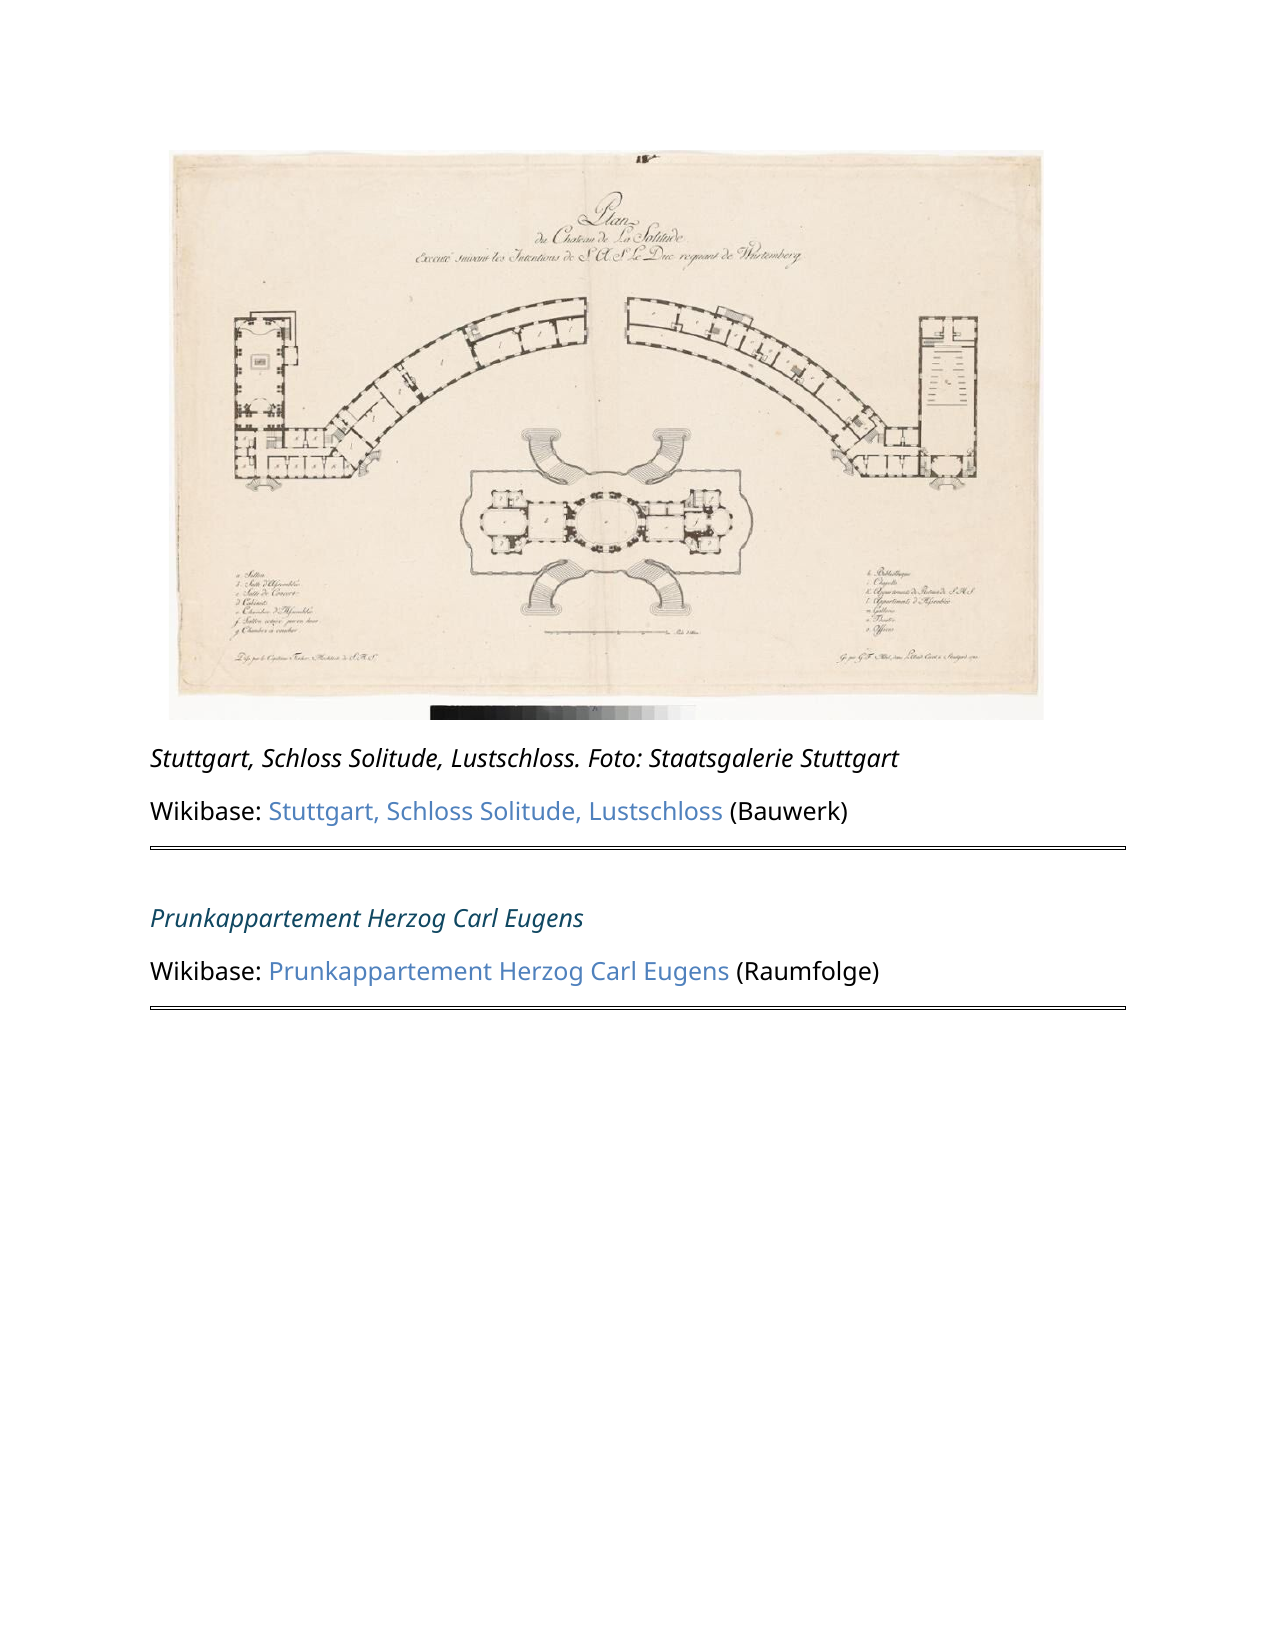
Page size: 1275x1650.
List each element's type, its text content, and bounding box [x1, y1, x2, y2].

picture [168, 150, 1044, 720]
text Wikibase: Prunkappartement Herzog Carl Eugens (Raumfolge) [150, 954, 1125, 988]
text Stuttgart, Schloss Solitude, Lustschloss. Foto: Staatsgalerie Stuttgart [150, 741, 1125, 774]
text Wikibase: Stuttgart, Schloss Solitude, Lustschloss (Bauwerk) [150, 793, 1125, 827]
subtitle Prunkappartement Herzog Carl Eugens [150, 901, 1125, 935]
